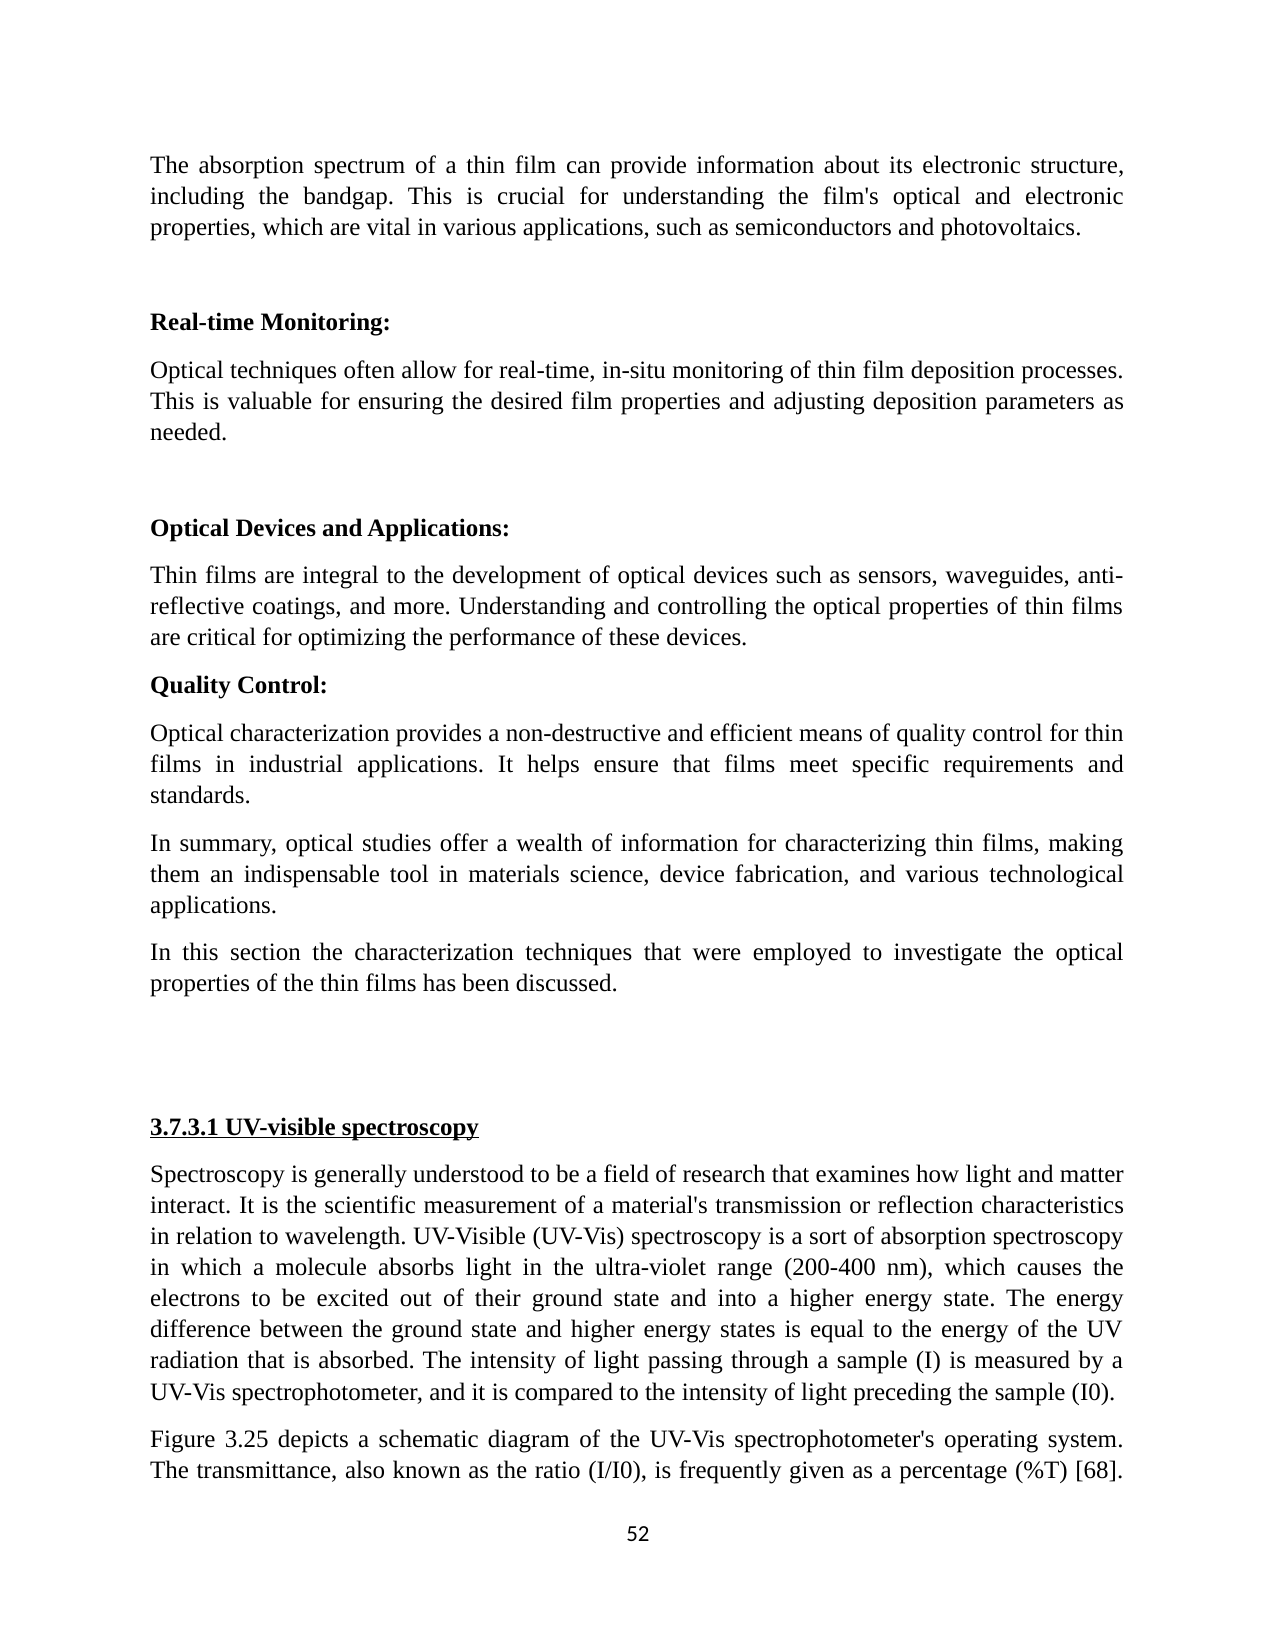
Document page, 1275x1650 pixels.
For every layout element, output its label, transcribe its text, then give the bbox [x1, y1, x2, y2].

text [150, 1424, 1125, 1484]
text Optical characterization provides a non-destructive and efficient means of quality control for thin films in industrial applications. It helps ensure that films meet specific requirements and standards. [150, 718, 1125, 809]
text The absorption spectrum of a thin film can provide information about its electronic structure, including the bandgap. This is crucial for understanding the film's optical and electronic properties, which are vital in various applications, such as semiconductors and photovoltaics. [150, 150, 1125, 241]
text Spectroscopy is generally understood to be a field of research that examines how light and matter interact. It is the scientific measurement of a material's transmission or reflection characteristics in relation to wavelength. UV-Visible (UV-Vis) spectroscopy is a sort of absorption spectroscopy in which a molecule absorbs light in the ultra-violet range (200-400 nm), which causes the electrons to be excited out of their ground state and into a higher energy state. The energy difference between the ground state and higher energy states is equal to the energy of the UV radiation that is absorbed. The intensity of light passing through a sample (I) is measured by a UV-Vis spectrophotometer, and it is compared to the intensity of light preceding the sample (I0). [150, 1159, 1125, 1405]
text Thin films are integral to the development of optical devices such as sensors, waveguides, anti-reflective coatings, and more. Understanding and controlling the optical properties of thin films are critical for optimizing the performance of these devices. [150, 560, 1125, 651]
text In this section the characterization techniques that were employed to investigate the optical properties of the thin films has been discussed. [150, 937, 1125, 997]
text Real-time Monitoring: [150, 307, 1125, 336]
text In summary, optical studies offer a wealth of information for characterizing thin films, making them an indispensable tool in materials science, device fabrication, and various technological applications. [150, 828, 1125, 918]
text Optical Devices and Applications: [150, 513, 1125, 541]
text Optical techniques often allow for real-time, in-situ monitoring of thin film deposition processes. This is valuable for ensuring the desired film properties and adjusting deposition parameters as needed. [150, 355, 1125, 446]
text Quality Control: [150, 670, 1125, 699]
text 3.7.3.1 UV-visible spectroscopy [150, 1112, 1125, 1140]
